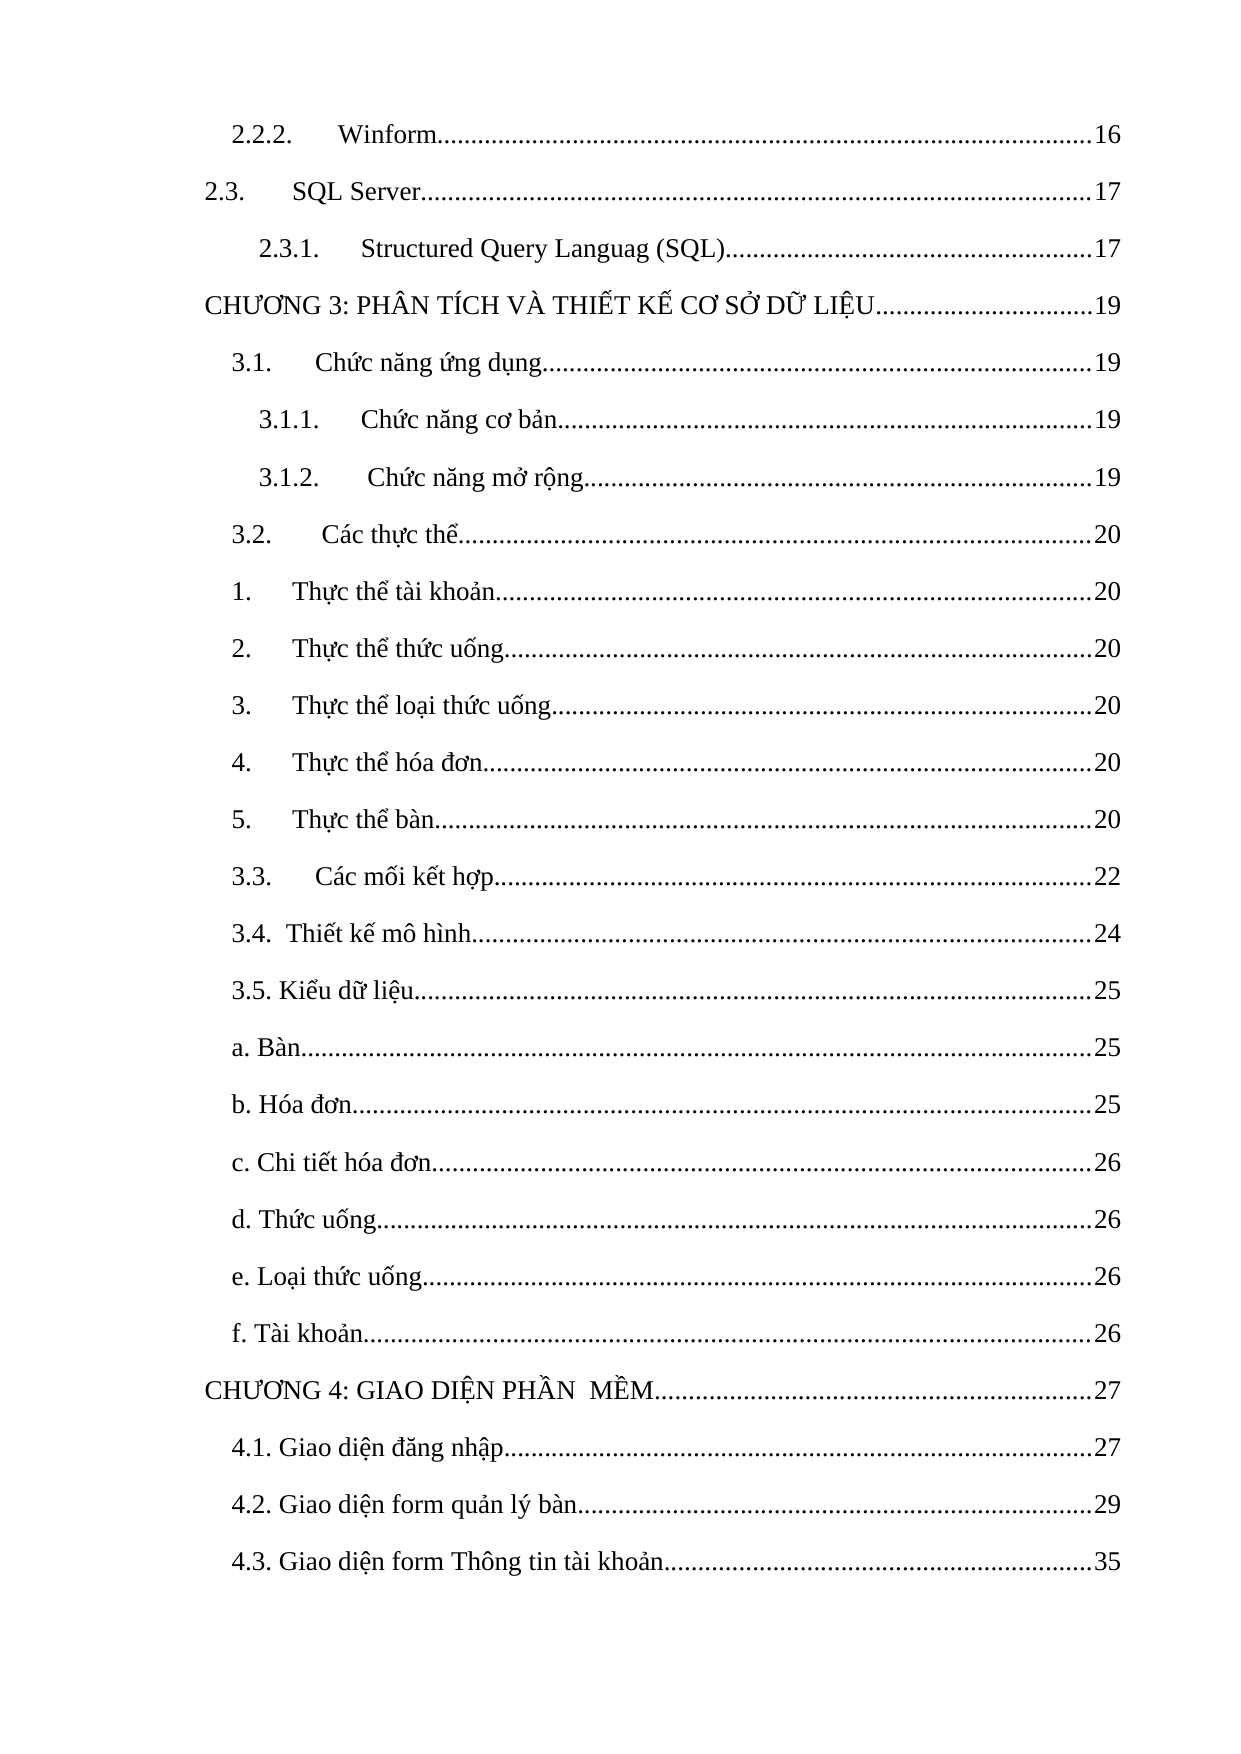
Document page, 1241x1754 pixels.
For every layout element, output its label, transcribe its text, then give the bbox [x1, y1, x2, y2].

text 3.1.1. Chức năng cơ bản 19 [258, 403, 1122, 435]
text c. Chi tiết hóa đơn 26 [231, 1146, 1122, 1177]
text e. Loại thức uống 26 [231, 1260, 1122, 1291]
text d. Thức uống 26 [231, 1203, 1122, 1234]
text 4.3. Giao diện form Thông tin tài khoản 35 [231, 1545, 1122, 1576]
text 3.2. Các thực thể 20 [231, 518, 1122, 549]
text 3.3. Các mối kết hợp 22 [231, 860, 1122, 891]
text CHƯƠNG 3: PHÂN TÍCH VÀ THIẾT KẾ CƠ SỞ DỮ LIỆU 19 [204, 289, 1122, 321]
text 3.5. Kiểu dữ liệu 25 [231, 974, 1122, 1006]
text 2.2.2. Winform 16 [231, 118, 1122, 149]
text CHƯƠNG 4: GIAO DIỆN PHẦN MỀM 27 [204, 1374, 1122, 1405]
text 4.1. Giao diện đăng nhập 27 [231, 1431, 1122, 1462]
text 4.2. Giao diện form quản lý bàn 29 [231, 1488, 1122, 1519]
text 2.3. SQL Server 17 [204, 175, 1122, 206]
text 1. Thực thể tài khoản 20 [231, 575, 1122, 606]
text 2.3.1. Structured Query Languag (SQL) 17 [258, 232, 1122, 263]
text a. Bàn 25 [231, 1031, 1122, 1063]
text 2. Thực thể thức uống 20 [231, 632, 1122, 663]
text 3.4. Thiết kế mô hình 24 [231, 917, 1122, 948]
text b. Hóa đơn 25 [231, 1088, 1122, 1120]
text f. Tài khoản 26 [231, 1317, 1122, 1348]
text 3.1. Chức năng ứng dụng 19 [231, 346, 1122, 378]
text 4. Thực thể hóa đơn 20 [231, 746, 1122, 777]
text 5. Thực thể bàn 20 [231, 803, 1122, 834]
text 3.1.2. Chức năng mở rộng 19 [258, 461, 1122, 492]
text 3. Thực thể loại thức uống 20 [231, 689, 1122, 720]
